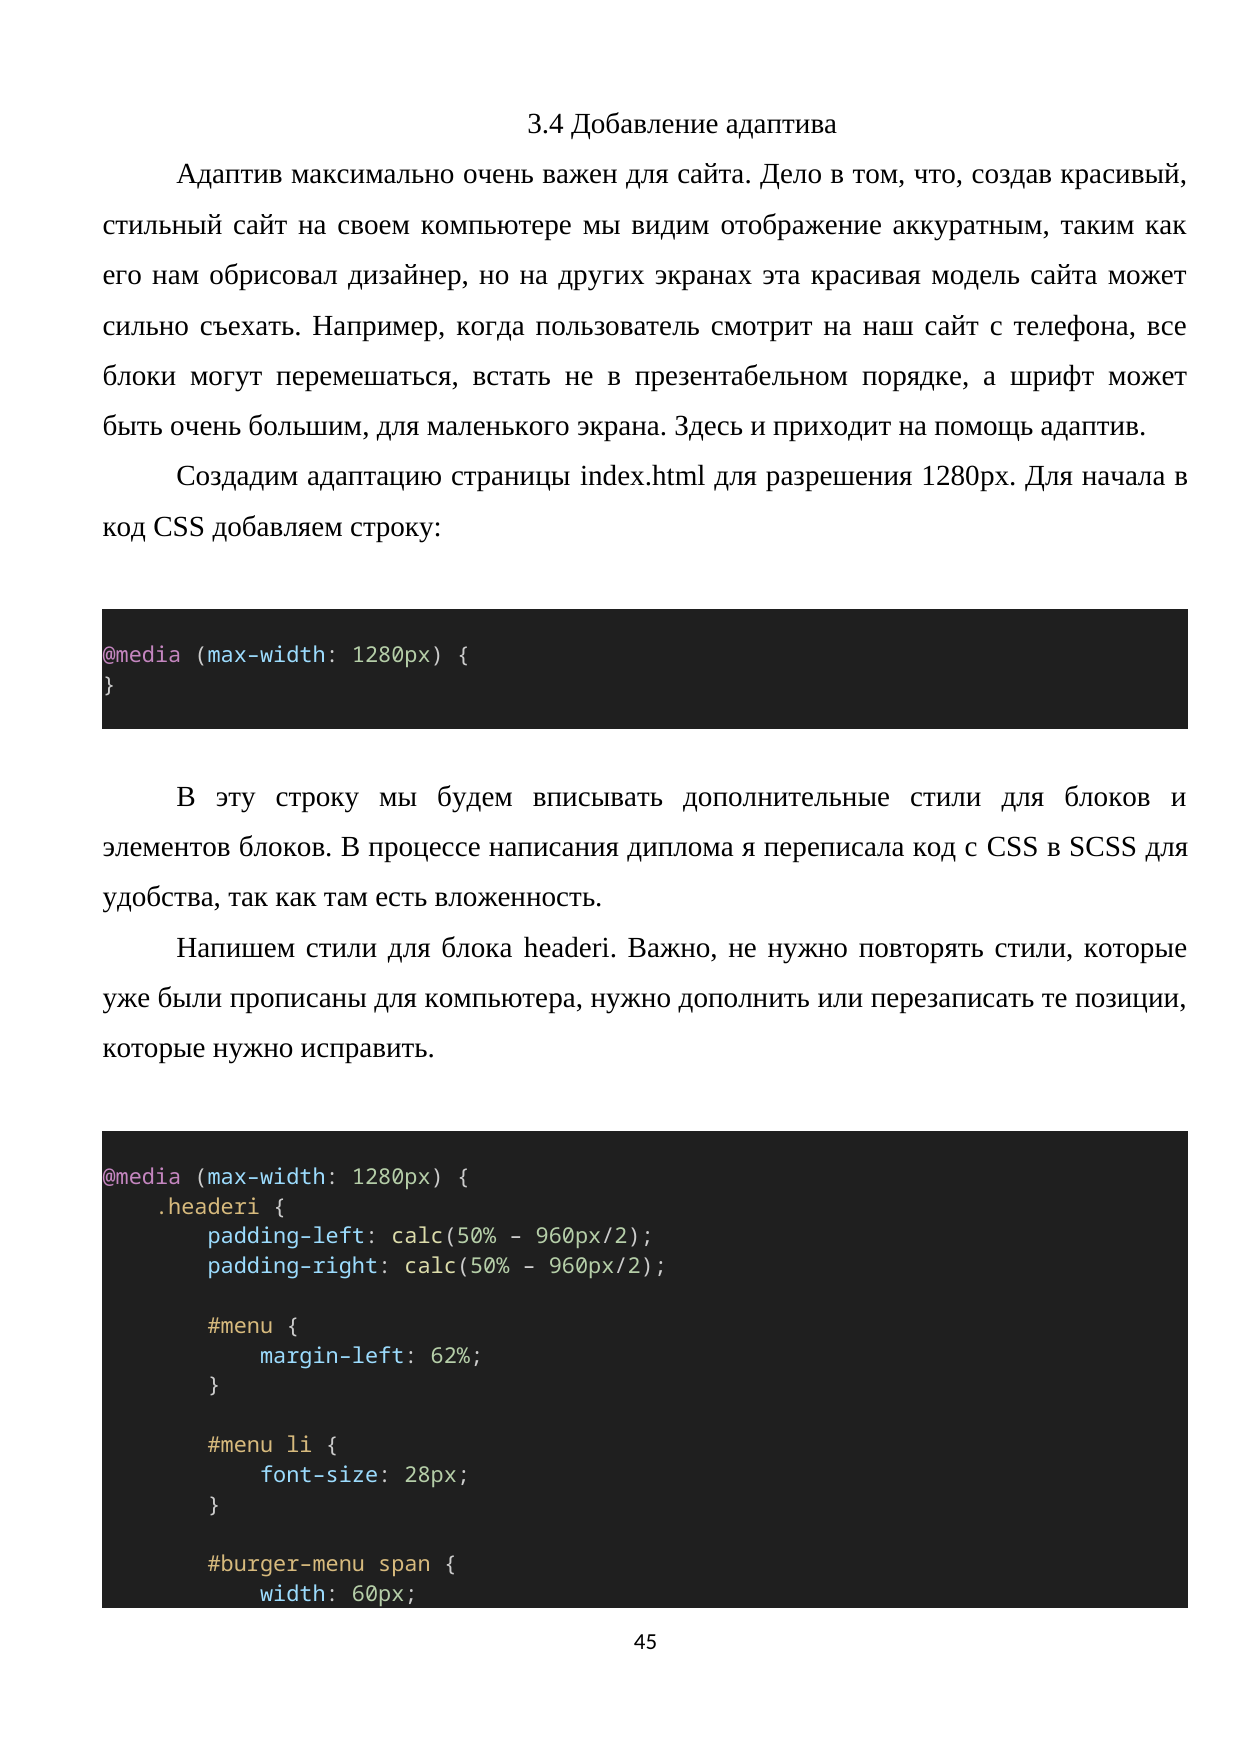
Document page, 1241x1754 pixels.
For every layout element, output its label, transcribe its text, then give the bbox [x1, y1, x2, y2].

text } [102, 1489, 1188, 1518]
text .headeri { [102, 1191, 1188, 1221]
text } [102, 669, 1188, 699]
text #menu li { [102, 1429, 1188, 1459]
text } [102, 1369, 1188, 1399]
text В эту строку мы будем вписывать дополнительные стили для блоков и элементов блоков. В процессе написания диплома я переписала код с CSS в SCSS для удобства, так как там есть вложенность. [102, 779, 1188, 913]
text @media (max–width: 1280px) { [102, 1161, 1188, 1191]
text #burger–menu span { [102, 1548, 1188, 1578]
text Напишем стили для блока headeri. Важно, не нужно повторять стили, которые уже были прописаны для компьютера, нужно дополнить или перезаписать те позиции, которые нужно исправить. [102, 930, 1188, 1064]
text #menu { [102, 1310, 1188, 1340]
text padding–left: calc(50% – 960px/2); [102, 1221, 1188, 1250]
text padding–right: calc(50% – 960px/2); [102, 1250, 1188, 1280]
text Создадим адаптацию страницы index.html для разрешения 1280px. Для начала в код CSS добавляем строку: [102, 458, 1188, 542]
text 3.4 Добавление адаптива [102, 106, 1188, 140]
text @media (max–width: 1280px) { [102, 639, 1188, 669]
text margin–left: 62%; [102, 1340, 1188, 1369]
text Адаптив максимально очень важен для сайта. Дело в том, что, создав красивый, стильный сайт на своем компьютере мы видим отображение аккуратным, таким как его нам обрисовал дизайнер, но на других экранах эта красивая модель сайта может сильно съехать. Например, когда пользователь смотрит на наш сайт с телефона, все блоки могут перемешаться, встать не в презентабельном порядке, а шрифт может быть очень большим, для маленького экрана. Здесь и приходит на помощь адаптив. [102, 157, 1188, 442]
text font–size: 28px; [102, 1459, 1188, 1489]
text width: 60px; [102, 1578, 1188, 1608]
